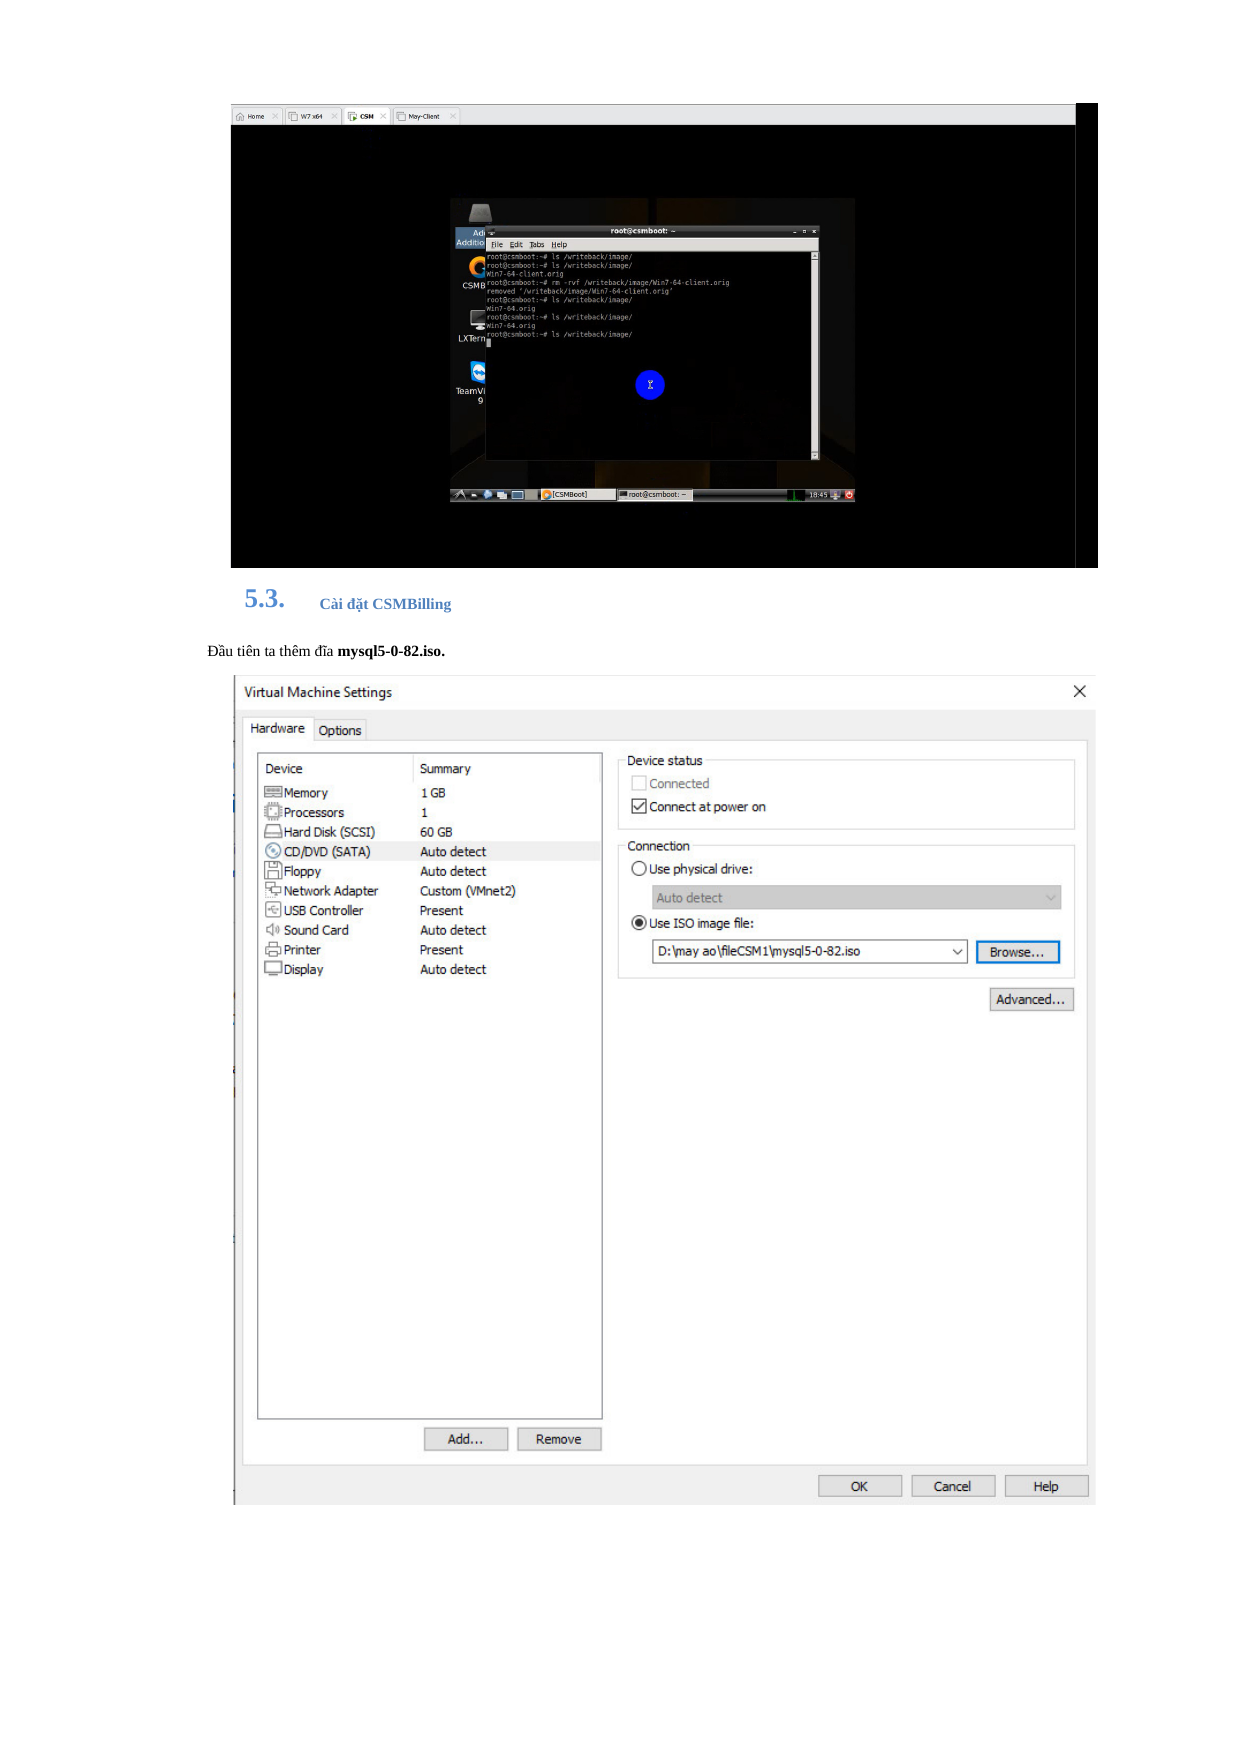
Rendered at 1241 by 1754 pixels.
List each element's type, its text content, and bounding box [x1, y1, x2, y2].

text Đầu tiên ta thêm đĩa mysql5-0-82.iso. [207, 628, 1122, 659]
picture [230, 103, 1098, 568]
picture [233, 675, 1096, 1505]
list Cài đặt CSMBilling [244, 582, 1122, 613]
